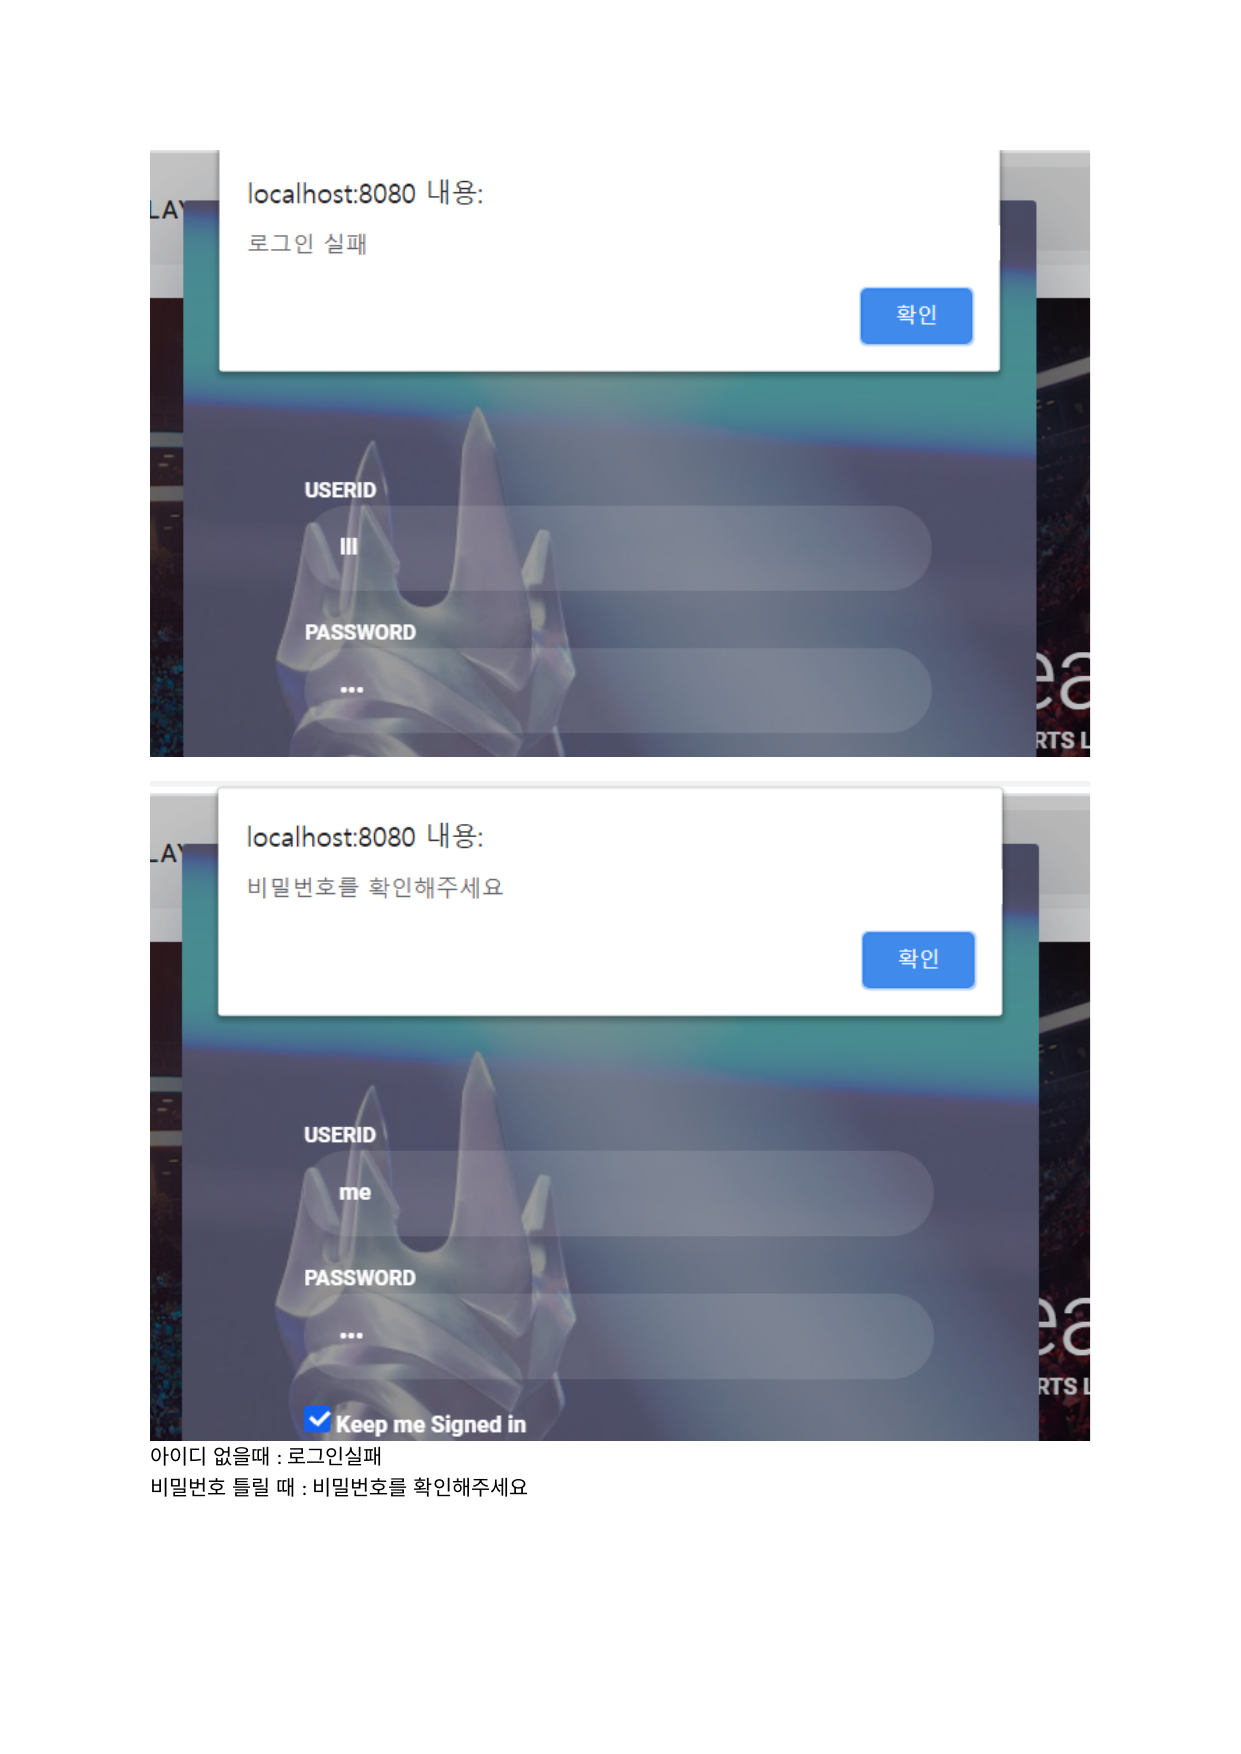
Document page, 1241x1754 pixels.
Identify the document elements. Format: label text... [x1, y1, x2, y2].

text 아이디 없을때 : 로그인실패 [150, 1441, 1090, 1471]
picture [150, 150, 1091, 757]
text 비밀번호 틀릴 때 : 비밀번호를 확인해주세요 [150, 1471, 1090, 1501]
picture [150, 781, 1091, 1441]
